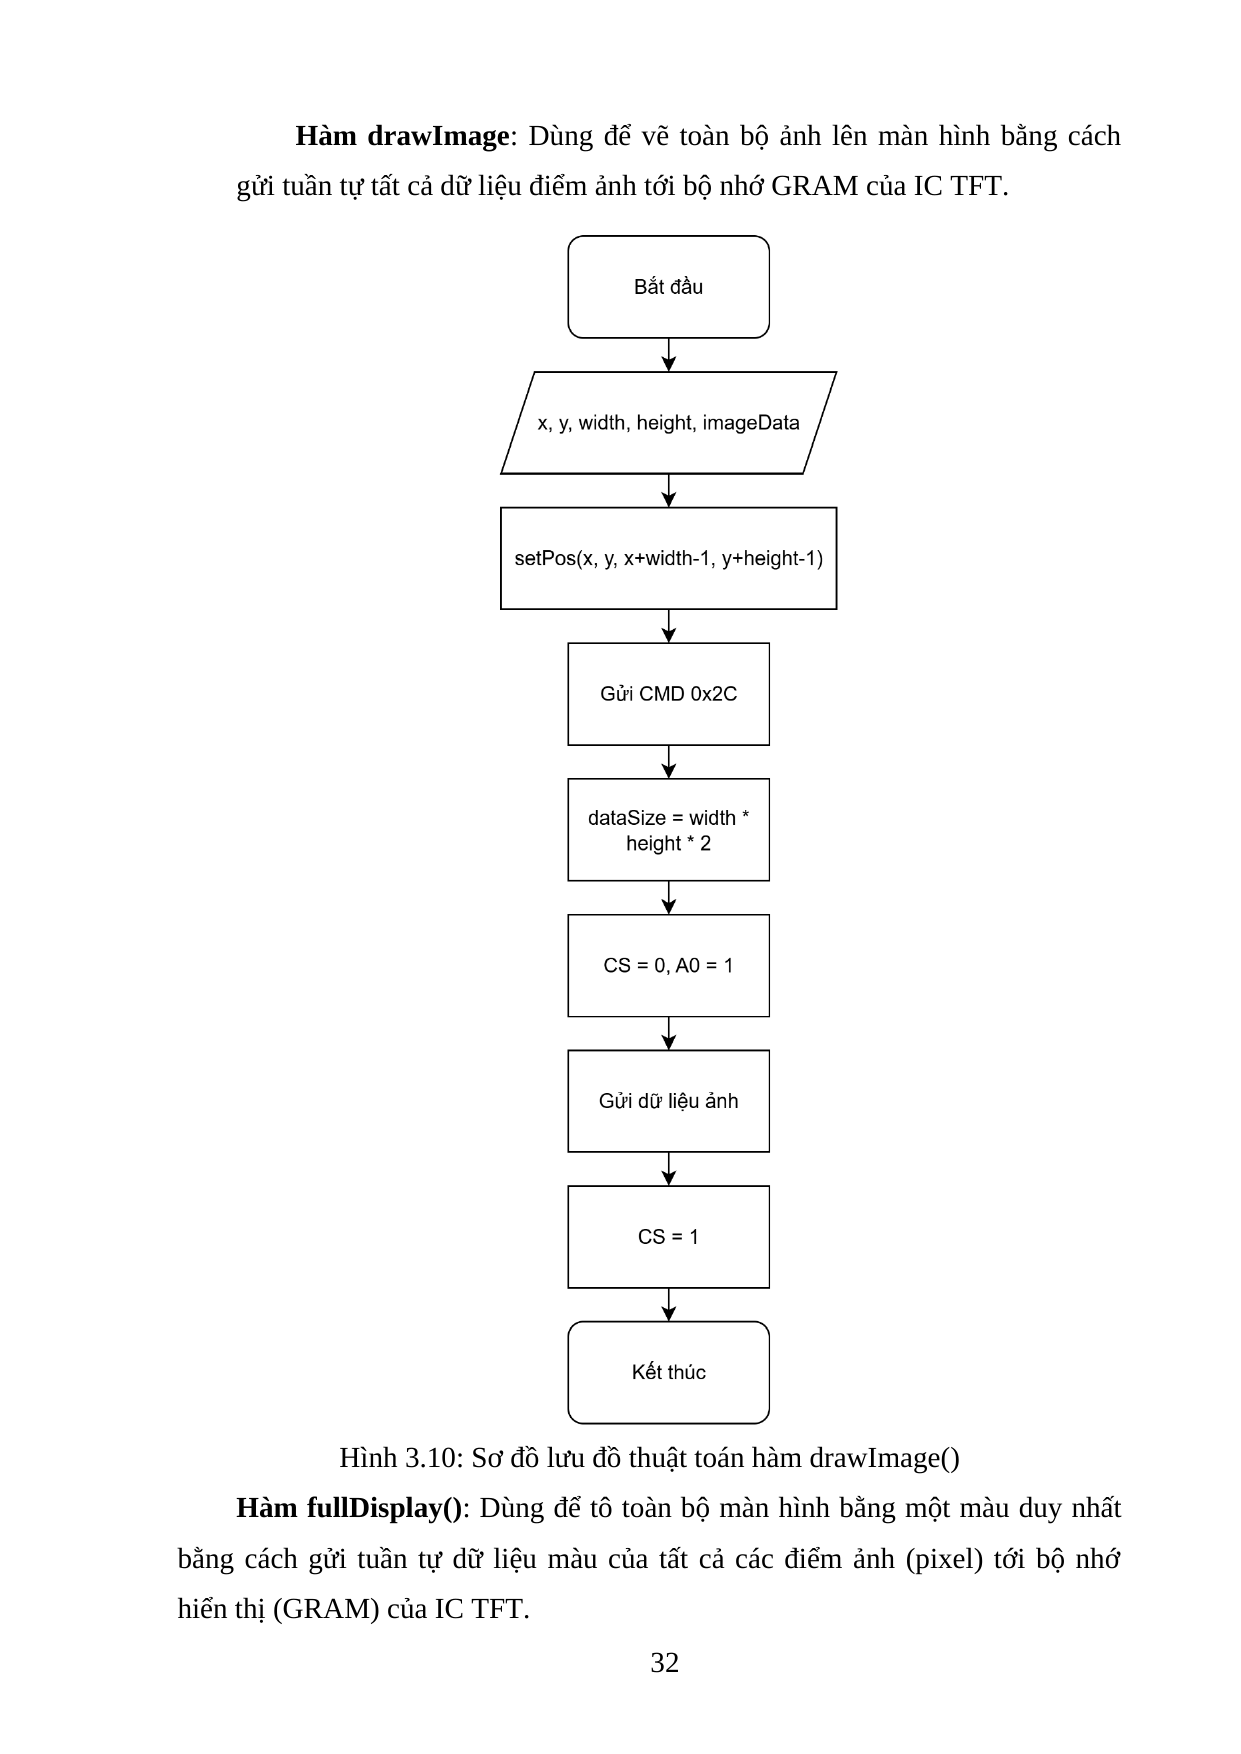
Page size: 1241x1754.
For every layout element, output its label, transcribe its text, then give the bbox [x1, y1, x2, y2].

text Hình 3.10: Sơ đồ lưu đồ thuật toán hàm drawImage() [177, 1440, 1122, 1474]
text Hàm fullDisplay(): Dùng để tô toàn bộ màn hình bằng một màu duy nhất bằng cách gửi tuần tự dữ liệu màu của tất cả các điểm ảnh (pixel) tới bộ nhớ hiển thị (GRAM) của IC TFT. [177, 1491, 1122, 1625]
text Hàm drawImage: Dùng để vẽ toàn bộ ảnh lên màn hình bằng cách gửi tuần tự tất cả dữ liệu điểm ảnh tới bộ nhớ GRAM của IC TFT. [236, 118, 1122, 202]
picture [483, 218, 854, 1441]
